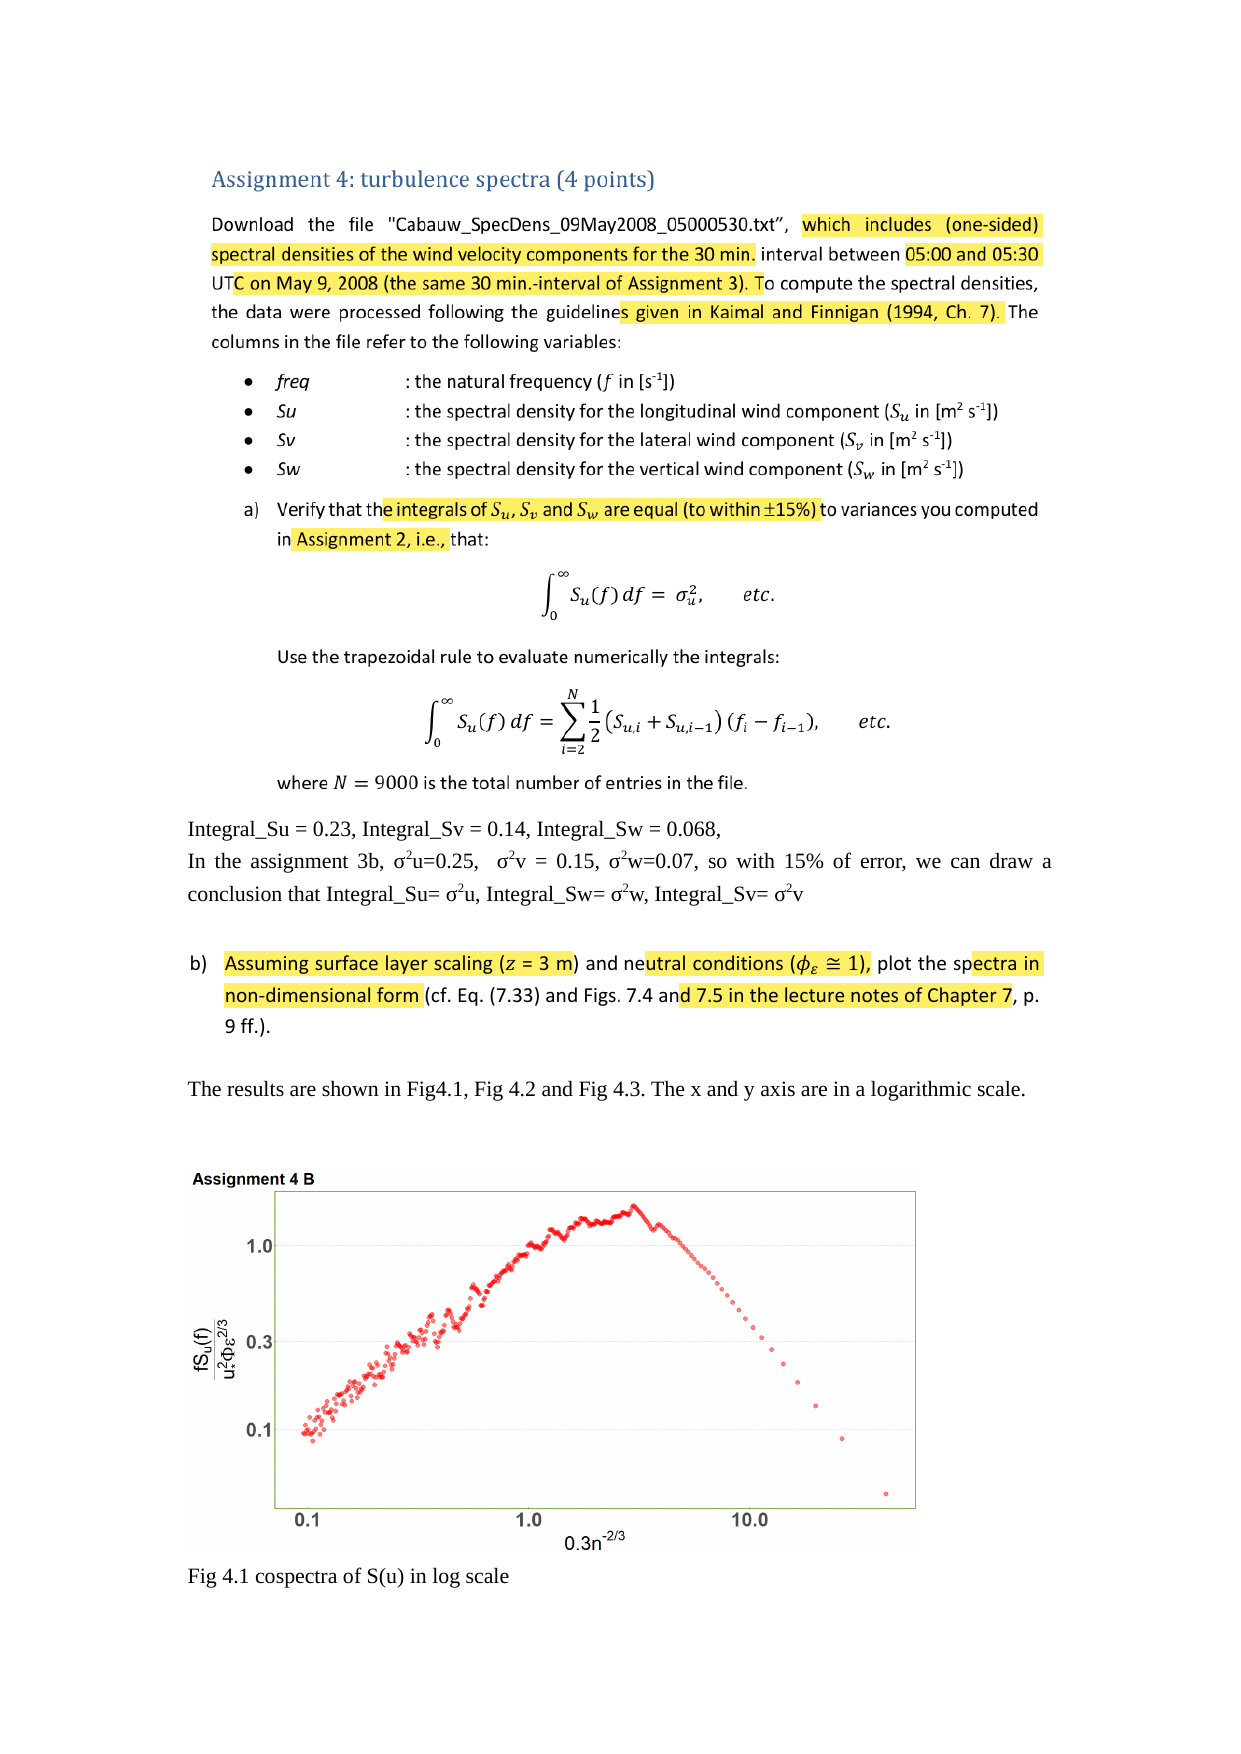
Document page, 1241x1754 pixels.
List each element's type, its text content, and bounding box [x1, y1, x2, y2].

picture [187, 1169, 919, 1553]
picture [187, 162, 1053, 802]
text Integral_Su = 0.23, Integral_Sv = 0.14, Integral_Sw = 0.068, [187, 812, 1053, 844]
text The results are shown in Fig4.1, Fig 4.2 and Fig 4.3. The x and y axis are in a logarithmic scale. [187, 1072, 1053, 1104]
text In the assignment 3b, σ2u=0.25, σ2v = 0.15, σ2w=0.07, so with 15% of error, we can draw a conclusion that Integral_Su= σ2u, Integral_Sw= σ2w, Integral_Sv= σ2v [187, 844, 1053, 909]
text Fig 4.1 cospectra of S(u) in log scale [187, 1559, 1053, 1592]
picture [187, 942, 1053, 1044]
